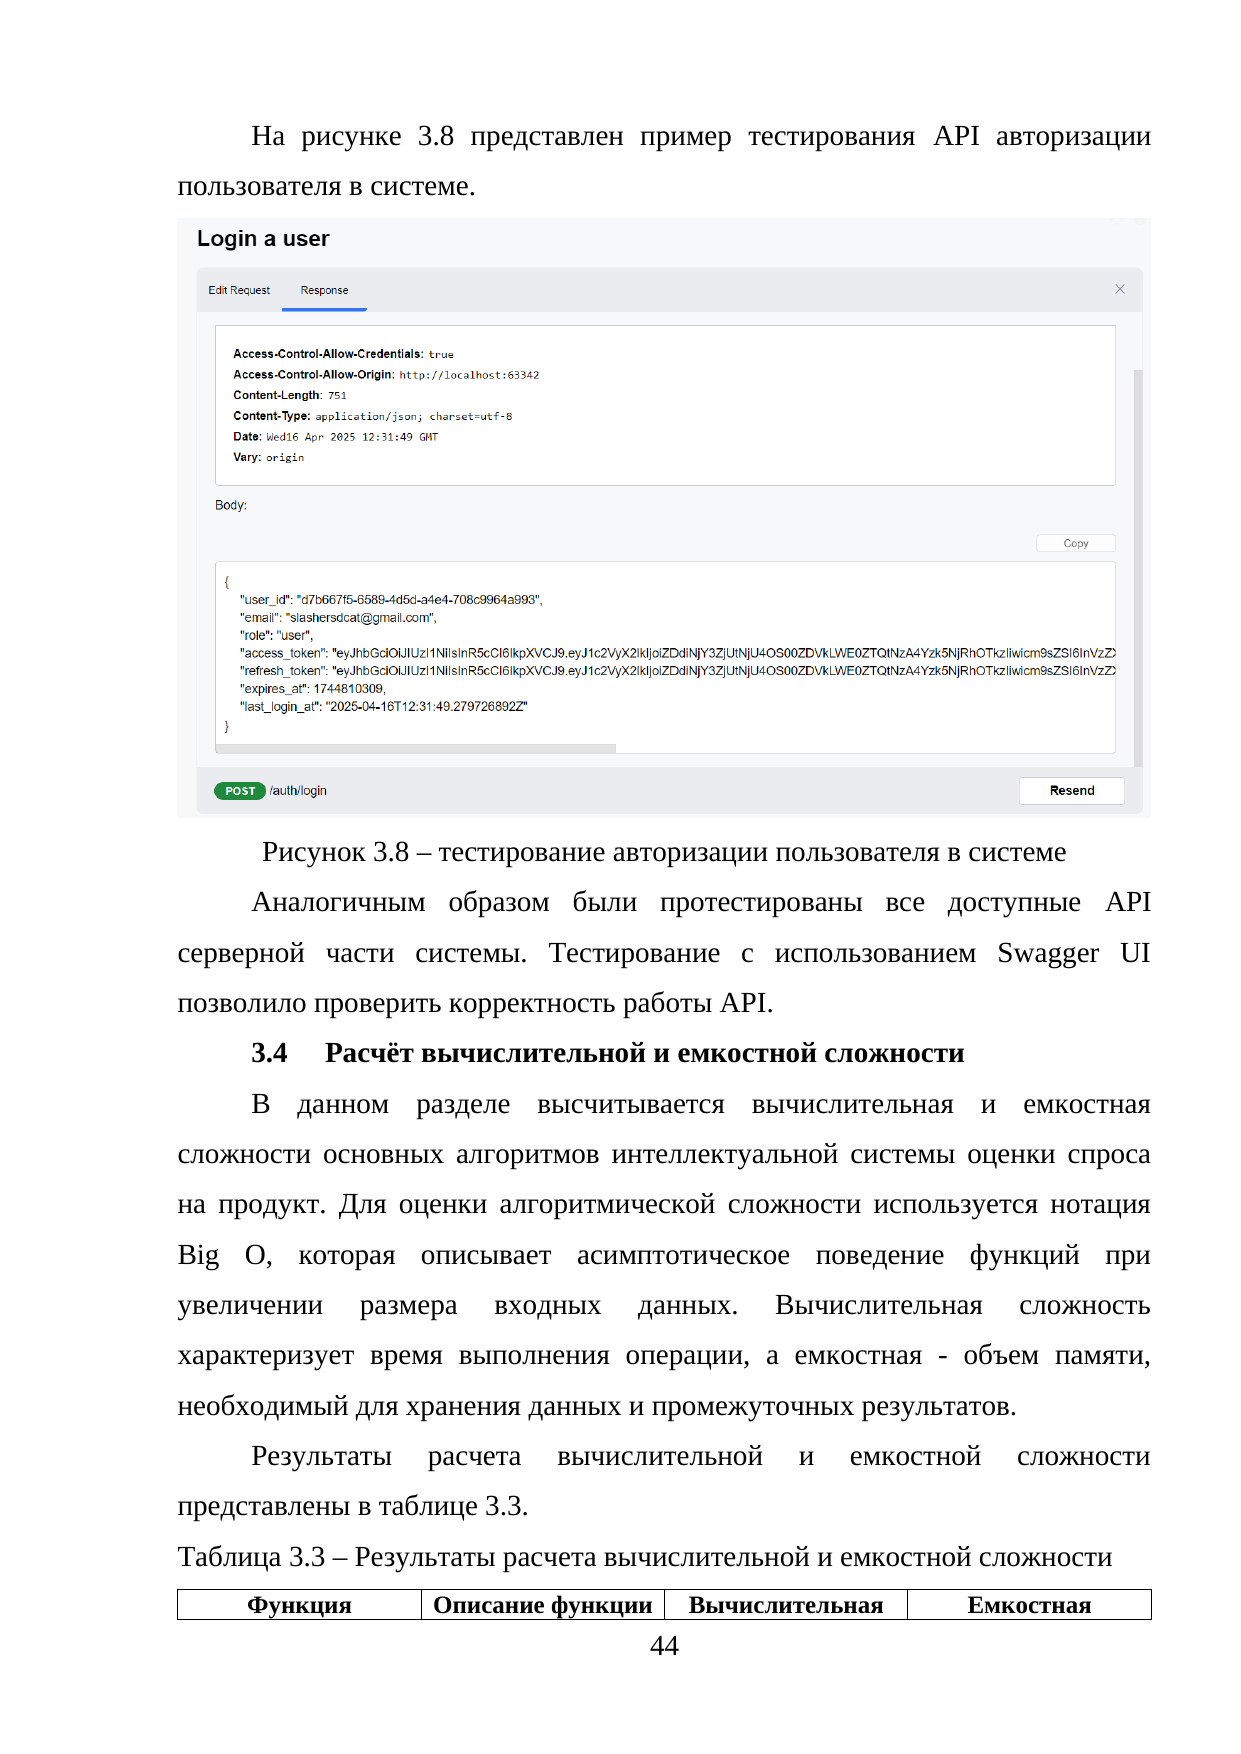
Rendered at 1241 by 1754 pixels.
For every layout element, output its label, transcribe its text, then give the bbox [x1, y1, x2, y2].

text В данном разделе высчитывается вычислительная и емкостная сложности основных алгоритмов интеллектуальной системы оценки спроса на продукт. Для оценки алгоритмической сложности используется нотация Big O, которая описывает асимптотическое поведение функций при увеличении размера входных данных. Вычислительная сложность характеризует время выполнения операции, а емкостная - объем памяти, необходимый для хранения данных и промежуточных результатов. [177, 1086, 1152, 1421]
text Расчёт вычислительной и емкостной сложности [177, 1036, 1152, 1069]
text Аналогичным образом были протестированы все доступные API серверной части системы. Тестирование с использованием Swagger UI позволило проверить корректность работы API. [177, 884, 1152, 1019]
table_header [665, 1590, 907, 1619]
text Таблица 3.3 – Результаты расчета вычислительной и емкостной сложности [177, 1539, 1152, 1572]
text Результаты расчета вычислительной и емкостной сложности представлены в таблице 3.3. [177, 1438, 1152, 1522]
text На рисунке 3.8 представлен пример тестирования API авторизации пользователя в системе. [177, 118, 1152, 202]
text Рисунок 3.8 – тестирование авторизации пользователя в системе [177, 834, 1152, 868]
table_header Емкостная сложность [908, 1590, 1151, 1619]
table_header Функция [178, 1590, 421, 1619]
picture [177, 218, 1152, 818]
table_header Описание функции [422, 1590, 664, 1619]
